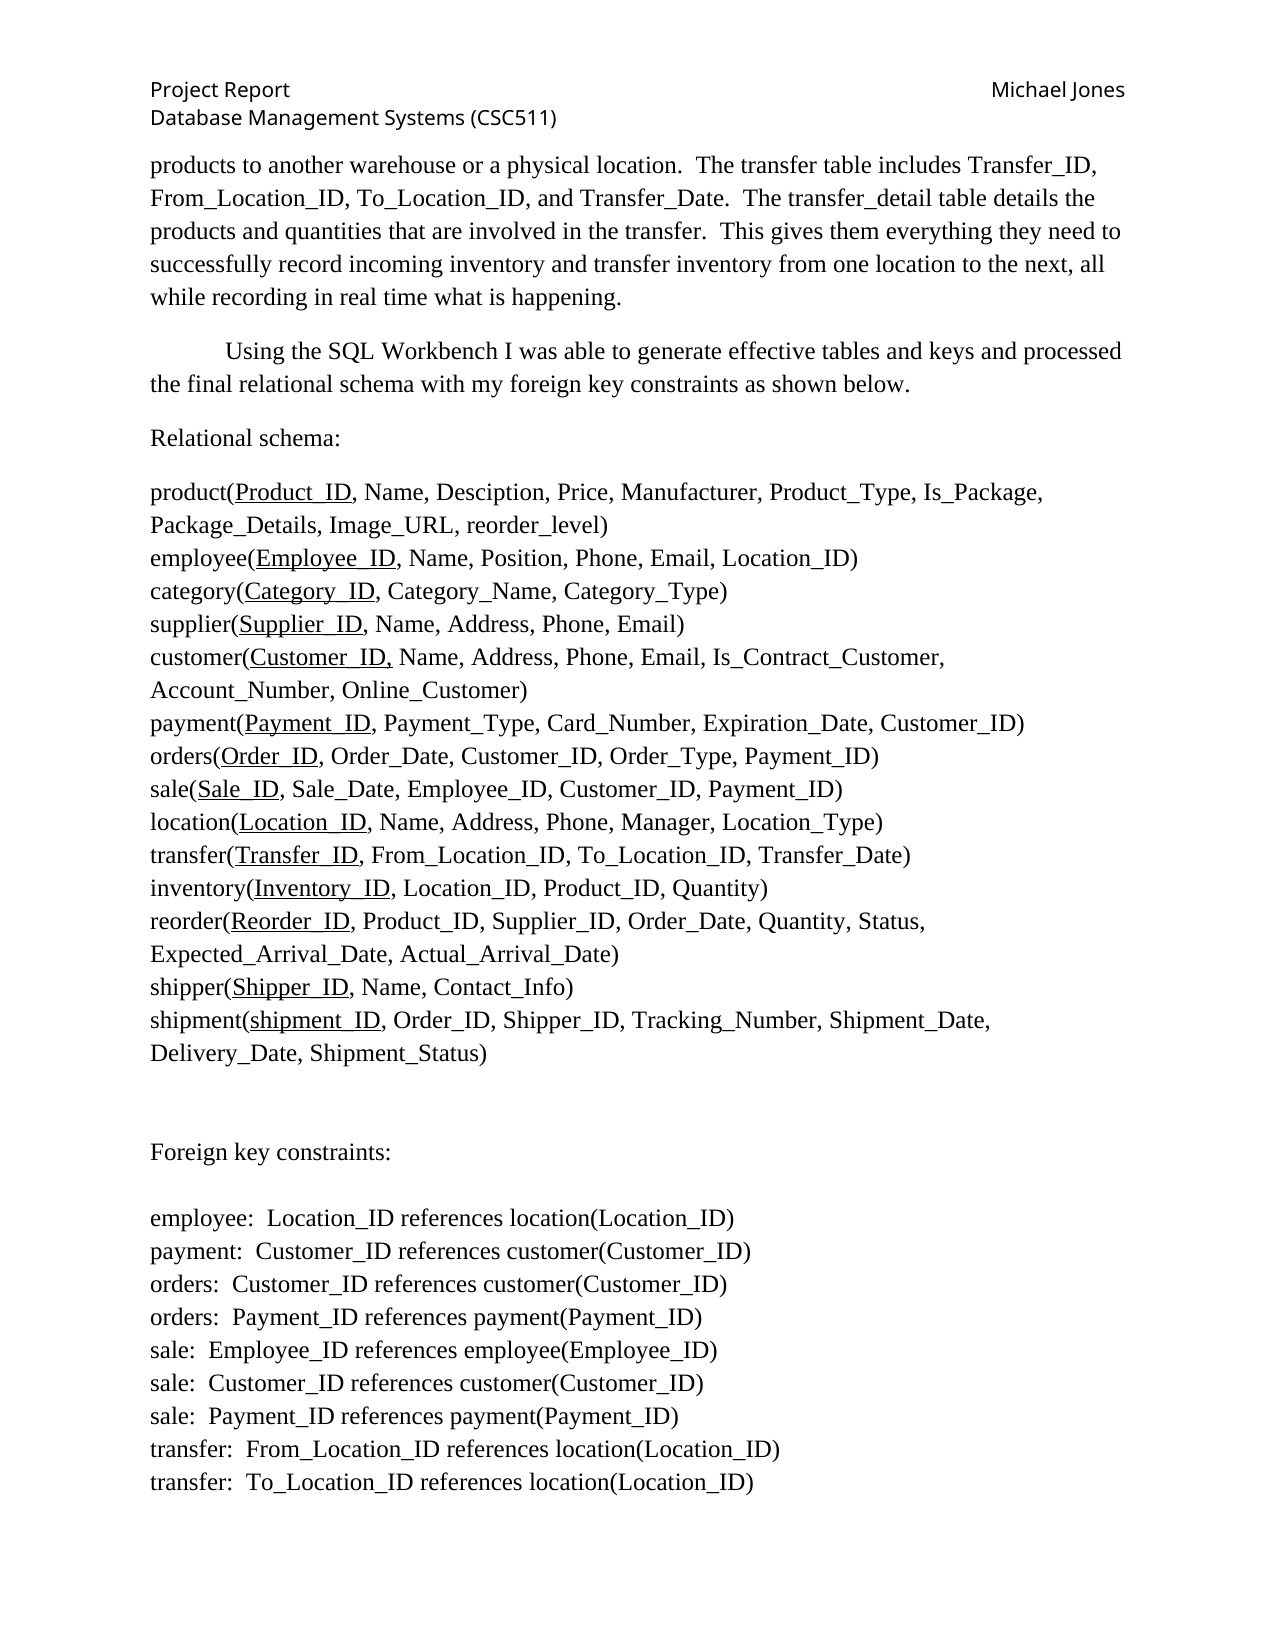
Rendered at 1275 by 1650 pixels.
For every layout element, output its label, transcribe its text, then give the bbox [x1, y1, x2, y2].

text category(Category_ID, Category_Name, Category_Type) [150, 576, 1125, 604]
text transfer(Transfer_ID, From_Location_ID, To_Location_ID, Transfer_Date) [150, 840, 1125, 869]
text transfer: From_Location_ID references location(Location_ID) [150, 1434, 1125, 1463]
text product(Product_ID, Name, Desciption, Price, Manufacturer, Product_Type, Is_Package, Package_Details, Image_URL, reorder_level) [150, 477, 1125, 538]
text inventory(Inventory_ID, Location_ID, Product_ID, Quantity) [150, 873, 1125, 902]
text sale: Employee_ID references employee(Employee_ID) [150, 1335, 1125, 1364]
text orders: Payment_ID references payment(Payment_ID) [150, 1302, 1125, 1331]
text sale(Sale_ID, Sale_Date, Employee_ID, Customer_ID, Payment_ID) [150, 774, 1125, 803]
text payment: Customer_ID references customer(Customer_ID) [150, 1236, 1125, 1265]
text employee(Employee_ID, Name, Position, Phone, Email, Location_ID) [150, 543, 1125, 571]
text employee: Location_ID references location(Location_ID) [150, 1203, 1125, 1232]
text shipment(shipment_ID, Order_ID, Shipper_ID, Tracking_Number, Shipment_Date, Delivery_Date, Shipment_Status) [150, 1005, 1125, 1067]
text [150, 150, 1125, 311]
text shipper(Shipper_ID, Name, Contact_Info) [150, 972, 1125, 1001]
text location(Location_ID, Name, Address, Phone, Manager, Location_Type) [150, 807, 1125, 836]
text supplier(Supplier_ID, Name, Address, Phone, Email) [150, 609, 1125, 637]
text Using the SQL Workbench I was able to generate effective tables and keys and processed the final relational schema with my foreign key constraints as shown below. [150, 336, 1125, 398]
text sale: Payment_ID references payment(Payment_ID) [150, 1401, 1125, 1430]
text payment(Payment_ID, Payment_Type, Card_Number, Expiration_Date, Customer_ID) [150, 708, 1125, 737]
text Foreign key constraints: [150, 1137, 1125, 1166]
text sale: Customer_ID references customer(Customer_ID) [150, 1368, 1125, 1397]
text orders(Order_ID, Order_Date, Customer_ID, Order_Type, Payment_ID) [150, 741, 1125, 769]
text reorder(Reorder_ID, Product_ID, Supplier_ID, Order_Date, Quantity, Status, Expected_Arrival_Date, Actual_Arrival_Date) [150, 906, 1125, 968]
text orders: Customer_ID references customer(Customer_ID) [150, 1269, 1125, 1298]
text transfer: To_Location_ID references location(Location_ID) [150, 1467, 1125, 1496]
text customer(Customer_ID, Name, Address, Phone, Email, Is_Contract_Customer, Account_Number, Online_Customer) [150, 642, 1125, 703]
text Relational schema: [150, 423, 1125, 452]
